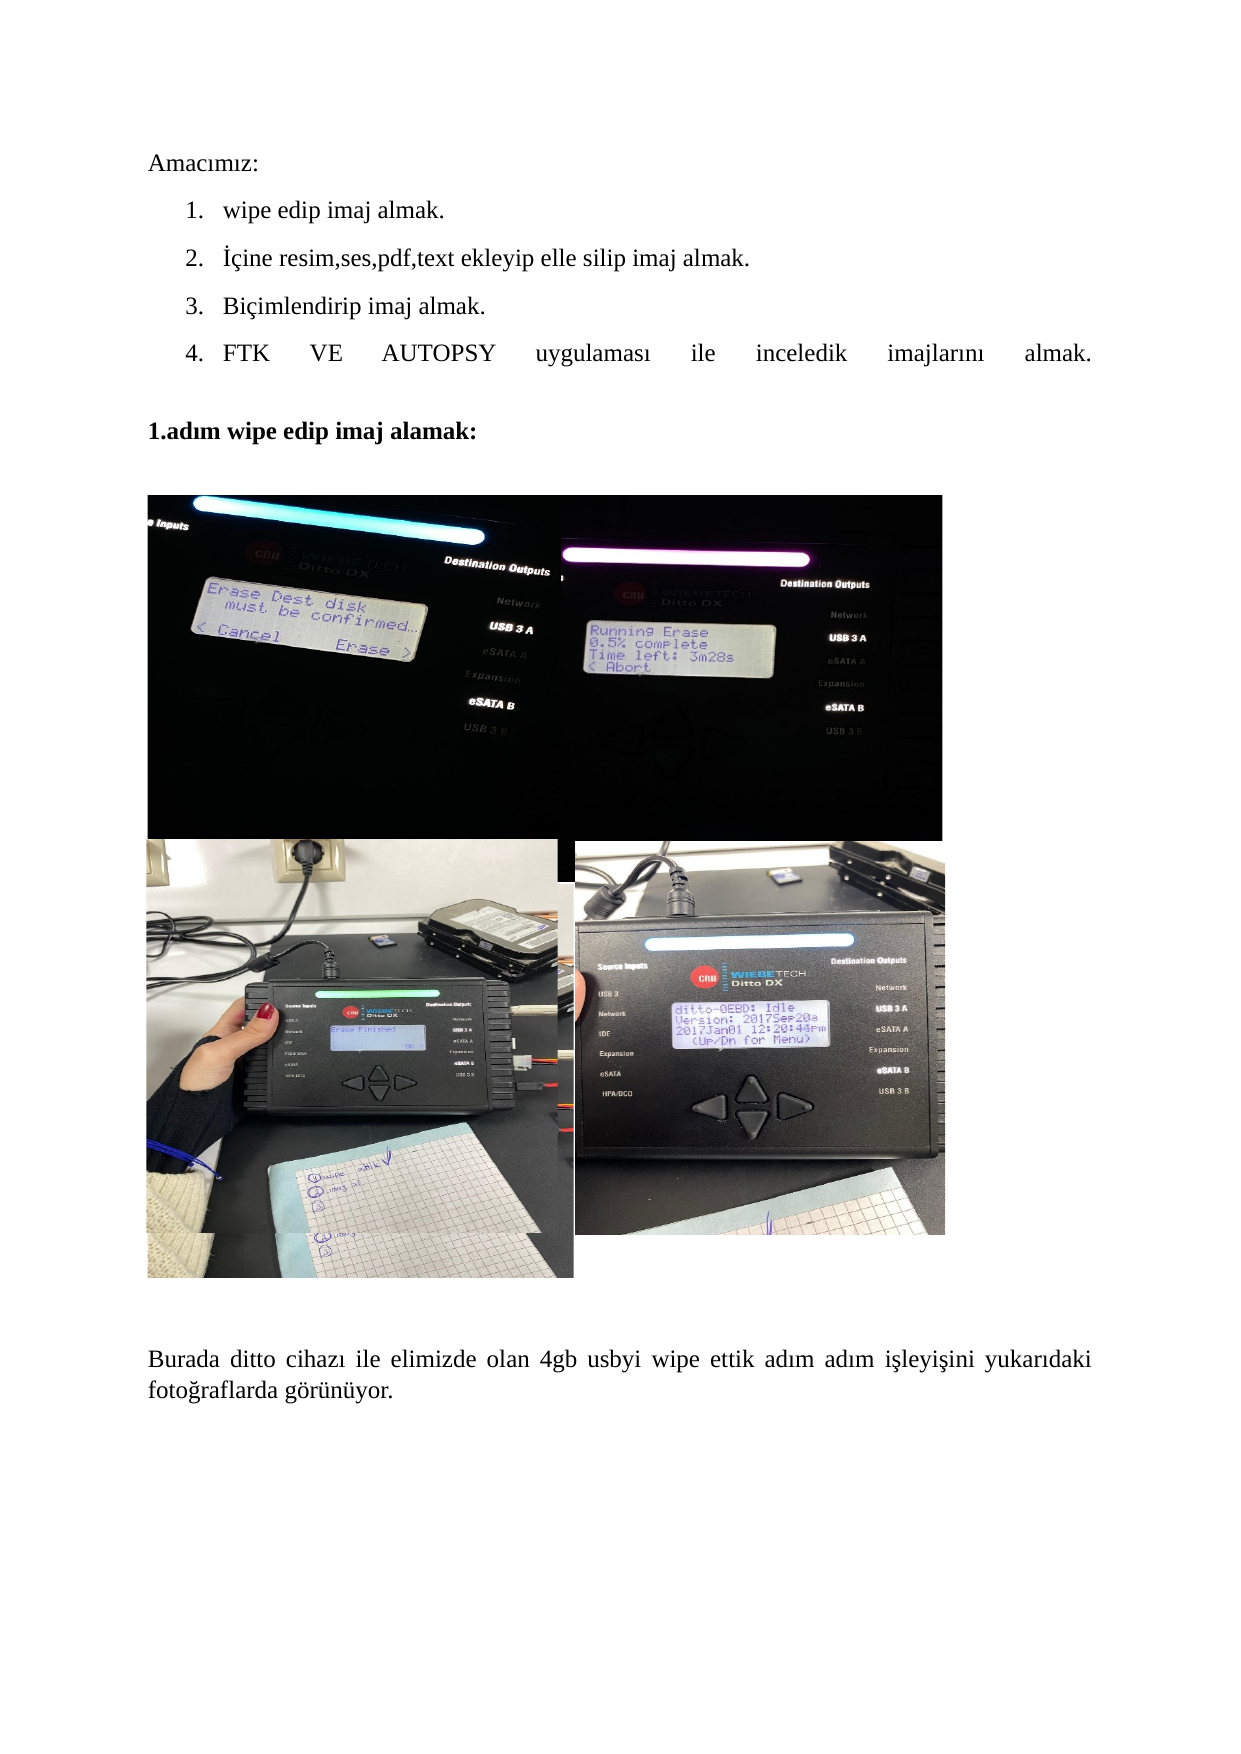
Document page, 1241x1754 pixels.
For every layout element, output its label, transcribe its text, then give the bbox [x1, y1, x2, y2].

picture [146, 495, 946, 1278]
list Biçimlendirip imaj almak. [185, 291, 1093, 319]
text Amacımız: [148, 148, 1093, 176]
list wipe edip imaj almak. [185, 195, 1093, 224]
list FTK VE AUTOPSY uygulaması ile inceledik imajlarını almak. [185, 338, 1093, 397]
list İçine resim,ses,pdf,text ekleyip elle silip imaj almak. [185, 243, 1093, 272]
text Burada ditto cihazı ile elimizde olan 4gb usbyi wipe ettik adım adım işleyişini yukarıdaki fotoğraflarda görünüyor. [148, 1344, 1093, 1404]
text 1.adım wipe edip imaj alamak: [148, 416, 1093, 445]
